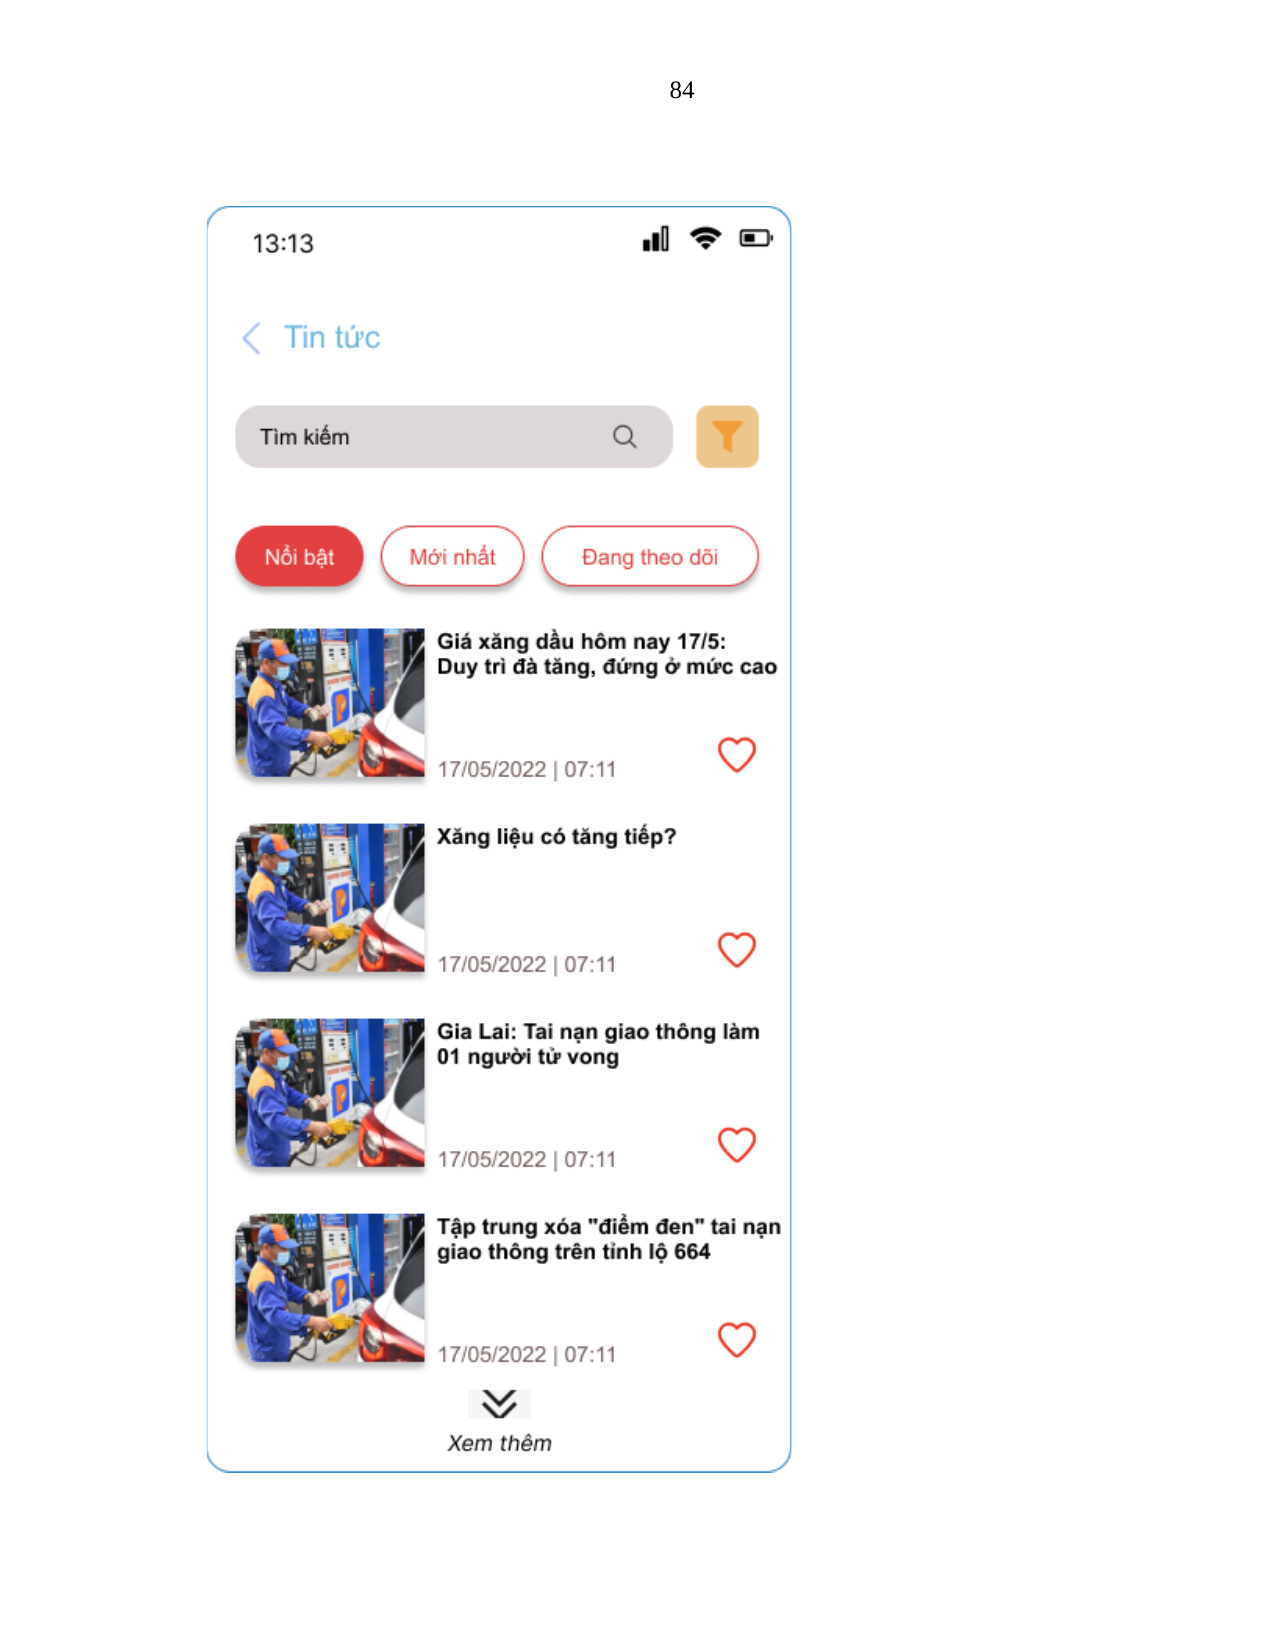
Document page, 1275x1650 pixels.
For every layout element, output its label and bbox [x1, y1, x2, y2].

picture [206, 206, 792, 1473]
